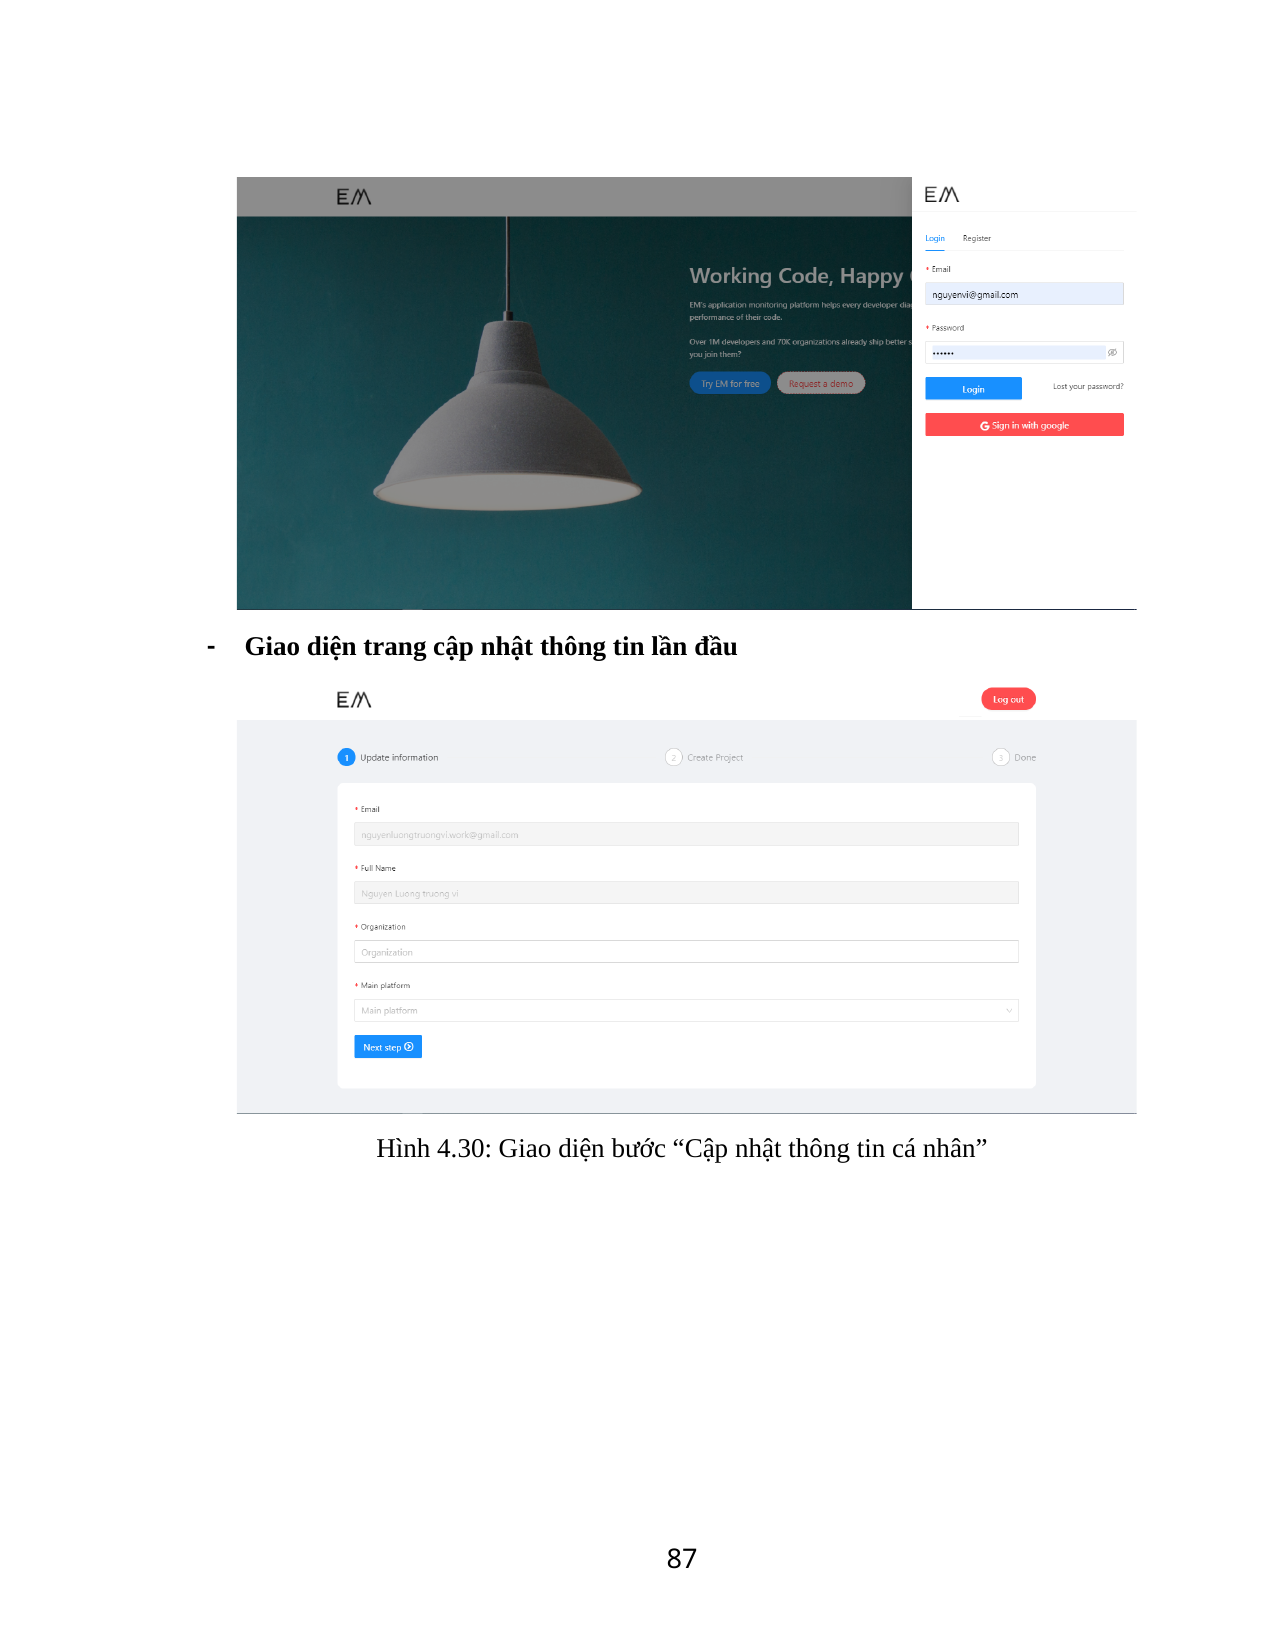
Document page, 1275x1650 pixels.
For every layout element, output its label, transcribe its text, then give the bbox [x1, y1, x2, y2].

picture [236, 681, 1137, 1114]
picture [236, 177, 1137, 610]
text Hình 4.30: Giao diện bước “Cập nhật thông tin cá nhân” [207, 1132, 1157, 1163]
list Giao diện trang cập nhật thông tin lần đầu [207, 629, 1157, 662]
